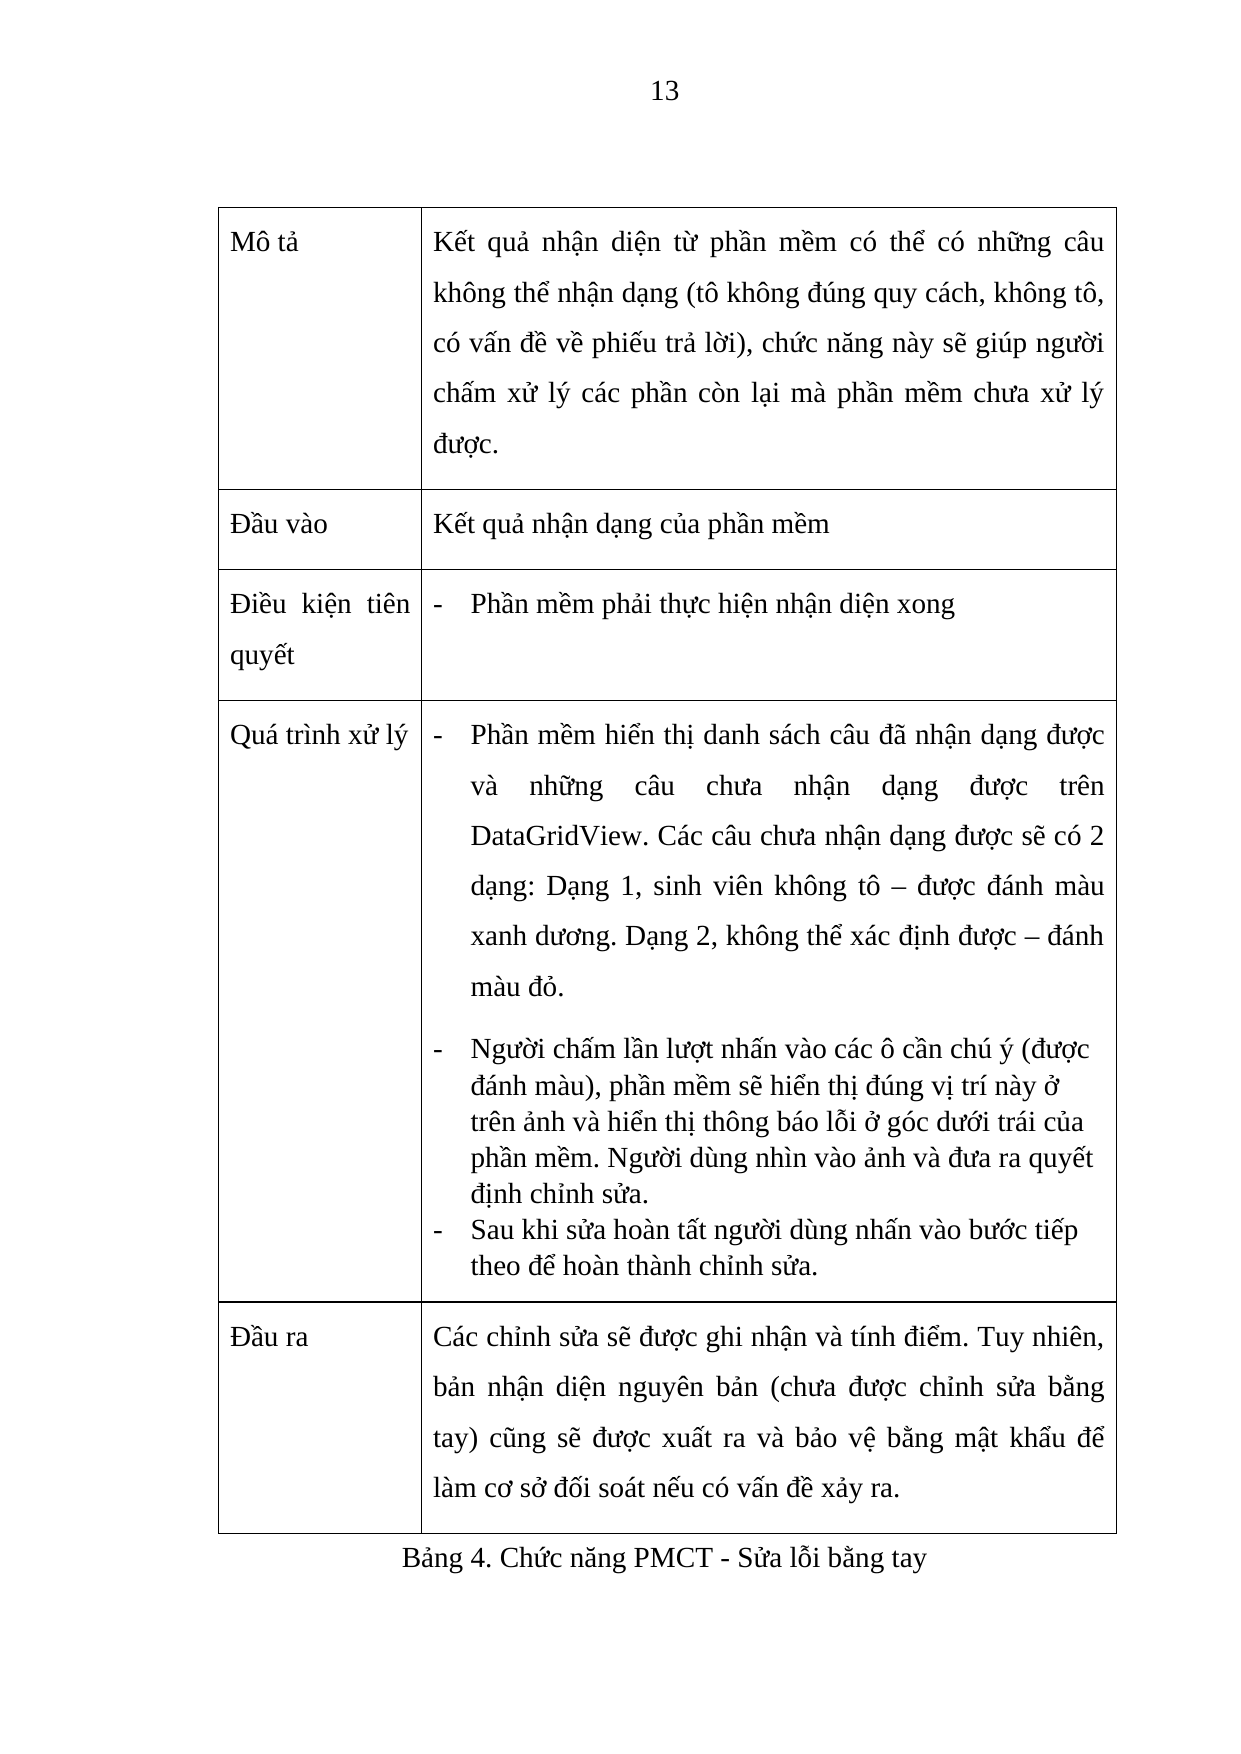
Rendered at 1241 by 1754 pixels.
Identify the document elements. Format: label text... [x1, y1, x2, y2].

table_cell Kết quả nhận dạng của phần mềm [422, 490, 1116, 569]
table_cell Phần mềm hiển thị danh sách câu đã nhận dạng được và những câu chưa nhận dạng được trên DataGridView. Các câu chưa nhận dạng được sẽ có 2 dạng: Dạng 1, sinh viên không tô – được đánh màu xanh dương. Dạng 2, không thể xác định được – đánh màu đỏ. Người chấm lần lượt nhấn vào các ô cần chú ý (được đánh màu), phần mềm sẽ hiển thị đúng vị trí này ở trên ảnh và hiển thị thông báo lỗi ở góc dưới trái của phần mềm. Người dùng nhìn vào ảnh và đưa ra quyết định chỉnh sửa. Sau khi sửa hoàn tất người dùng nhấn vào bước tiếp theo để hoàn thành chỉnh sửa. [422, 701, 1116, 1301]
table_cell Điều kiện tiên quyết [219, 570, 421, 699]
table_cell Đầu ra [219, 1303, 421, 1533]
table_header Kết quả nhận diện từ phần mềm có thể có những câu không thể nhận dạng (tô không đúng quy cách, không tô, có vấn đề về phiếu trả lời), chức năng này sẽ giúp người chấm xử lý các phần còn lại mà phần mềm chưa xử lý được. [422, 208, 1116, 488]
table_cell Phần mềm phải thực hiện nhận diện xong [422, 570, 1116, 699]
table_cell Quá trình xử lý [219, 701, 421, 1301]
table_cell Đầu vào [219, 490, 421, 569]
table_cell Các chỉnh sửa sẽ được ghi nhận và tính điểm. Tuy nhiên, bản nhận diện nguyên bản (chưa được chỉnh sửa bằng tay) cũng sẽ được xuất ra và bảo vệ bằng mật khẩu để làm cơ sở đối soát nếu có vấn đề xảy ra. [422, 1303, 1116, 1533]
table_header Mô tả [219, 208, 421, 488]
